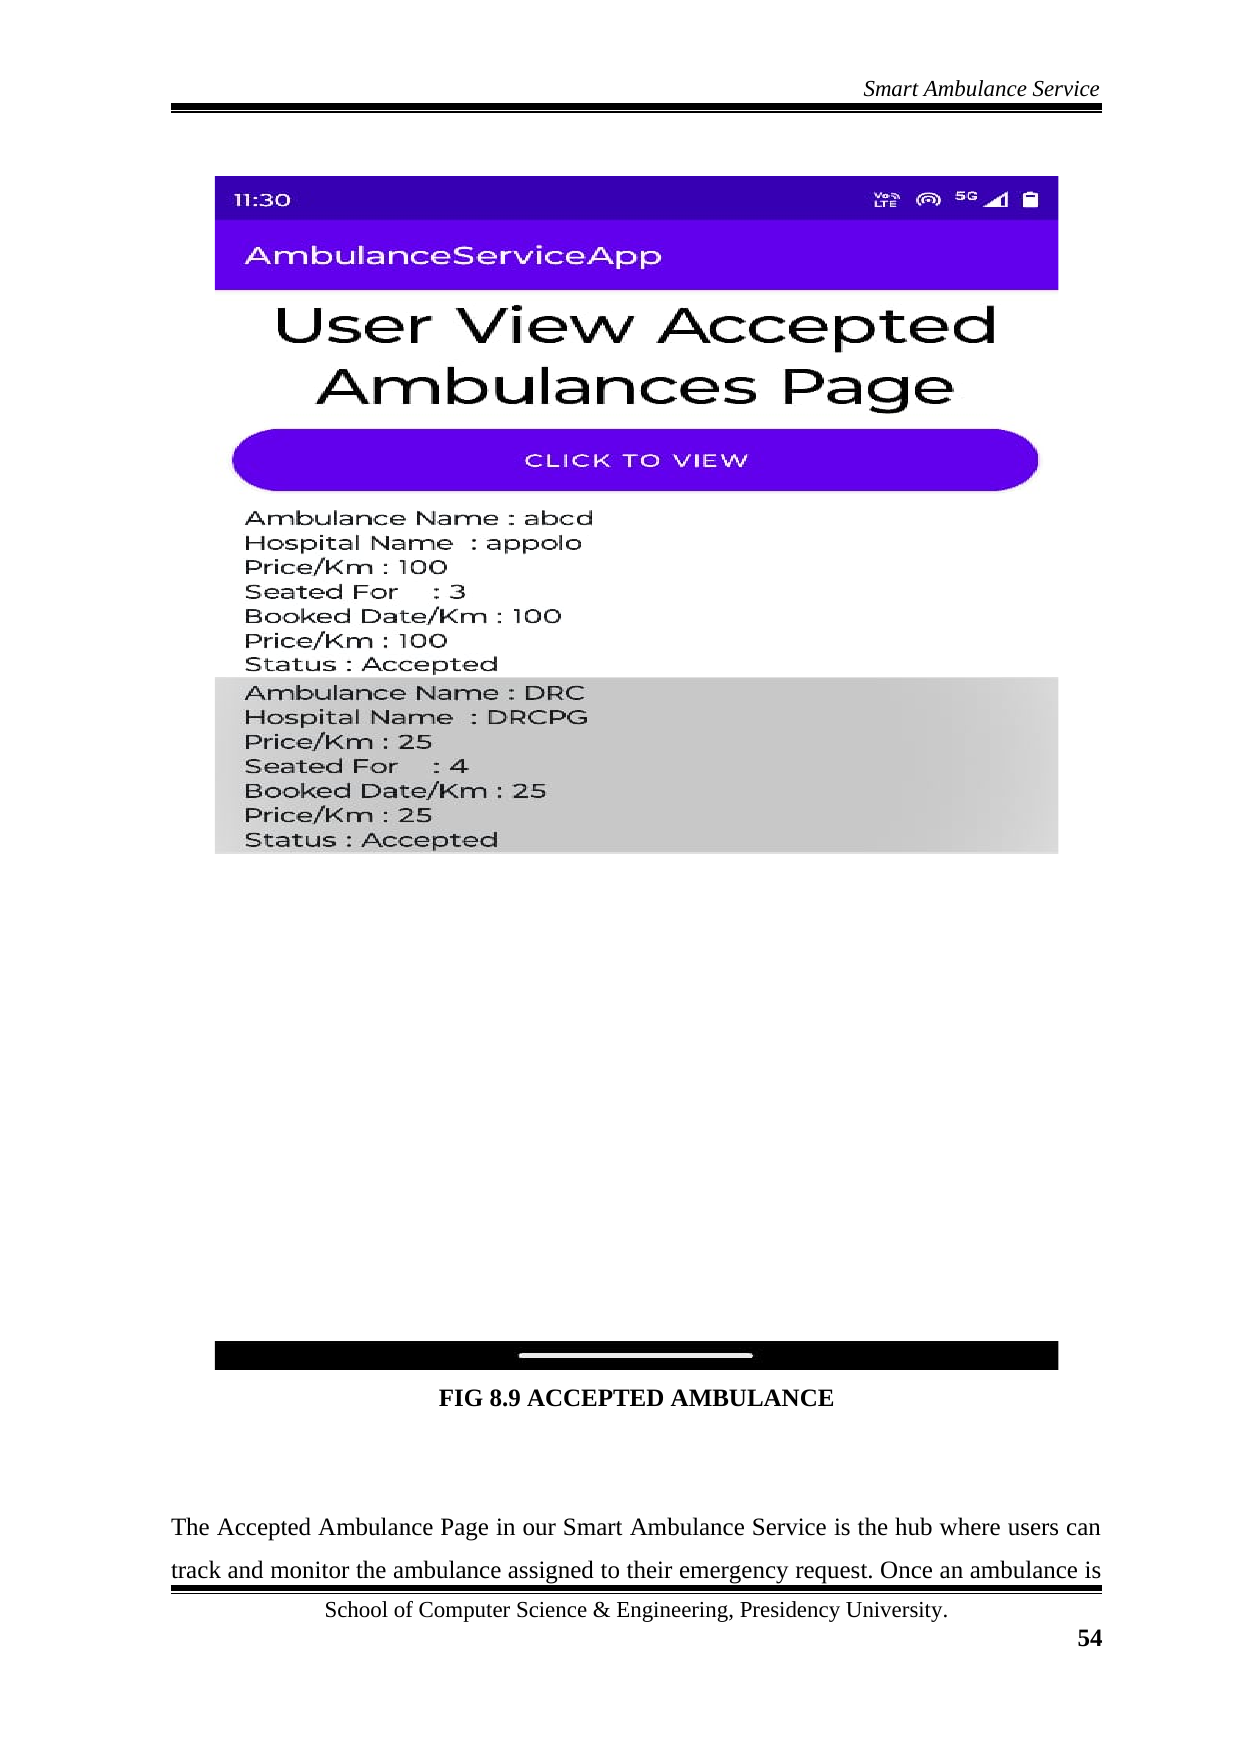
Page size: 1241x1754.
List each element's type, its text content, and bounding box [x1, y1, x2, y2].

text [171, 1512, 1102, 1584]
text FIG 8.9 ACCEPTED AMBULANCE [171, 1383, 1102, 1412]
picture [214, 176, 1059, 1370]
